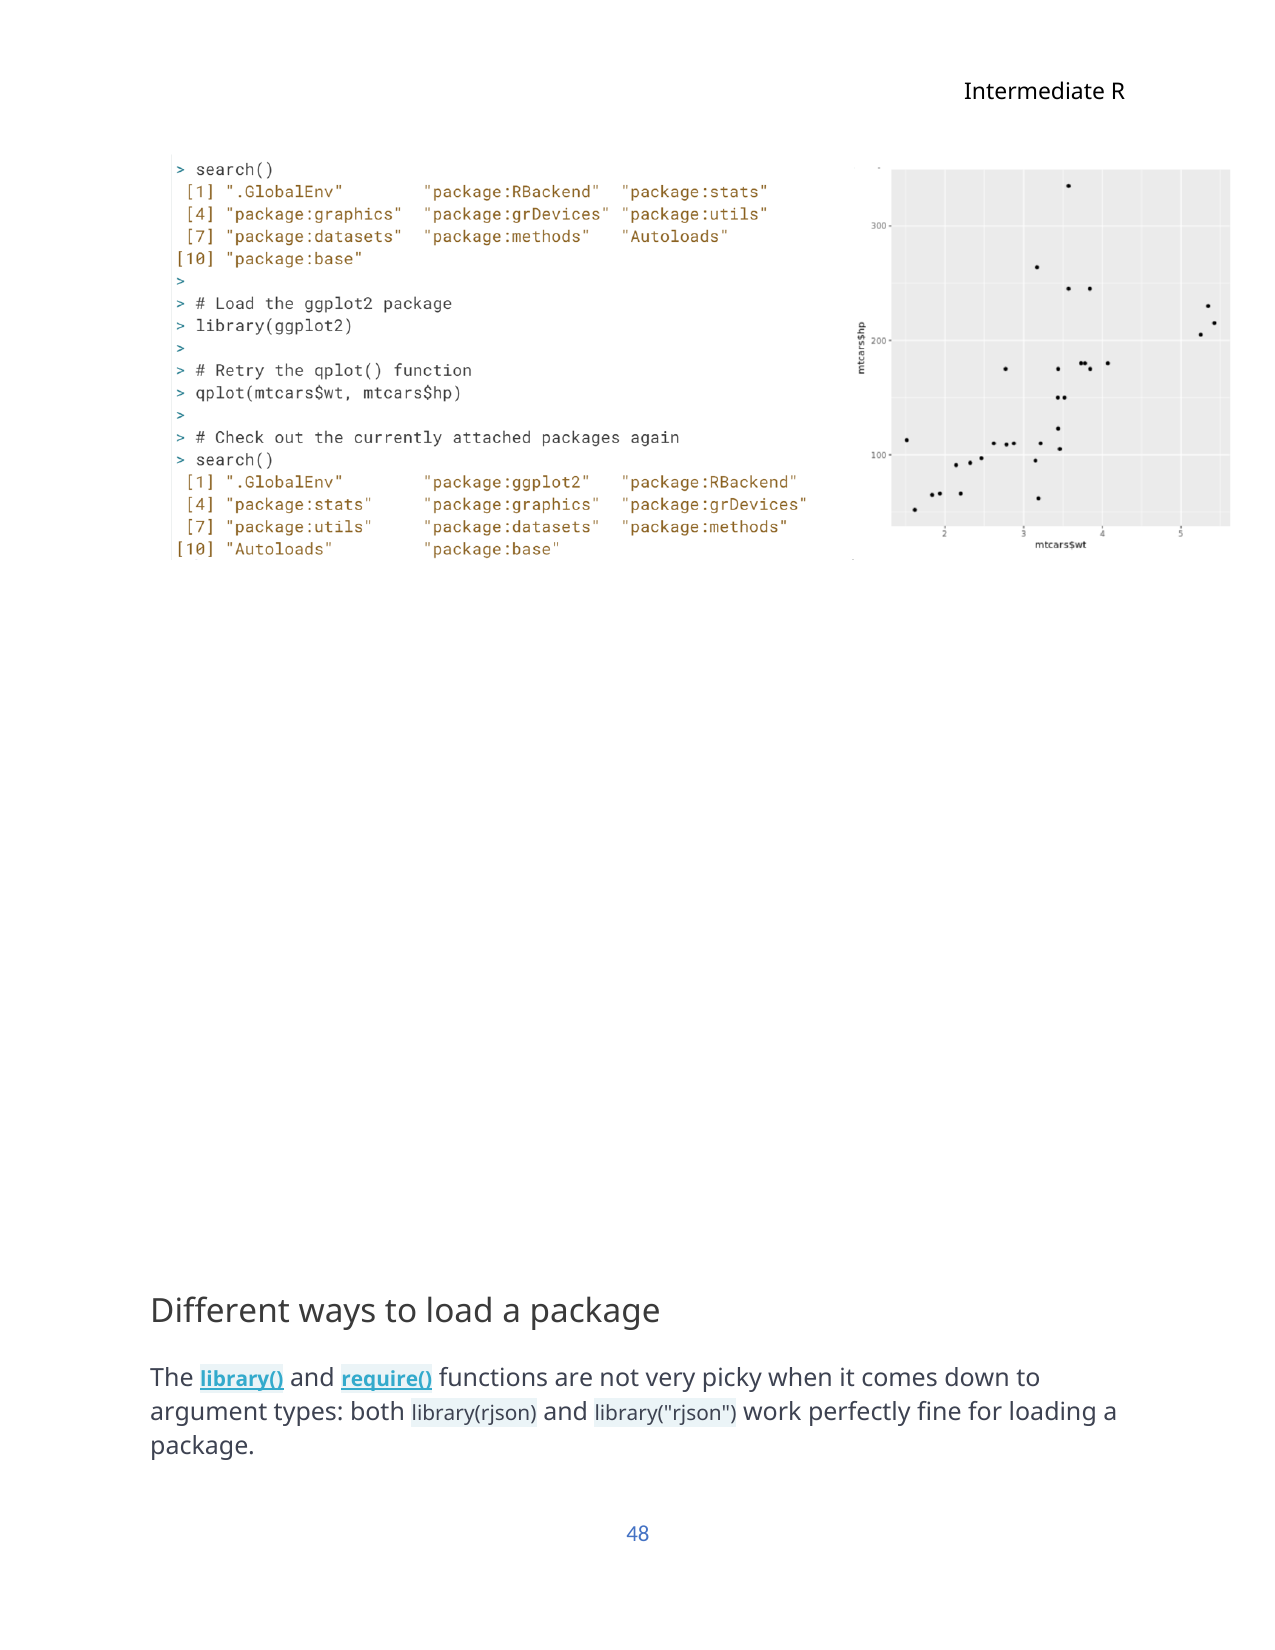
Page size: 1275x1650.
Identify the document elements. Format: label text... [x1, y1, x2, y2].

picture [150, 150, 1268, 568]
subtitle Different ways to load a package [150, 1287, 1125, 1333]
text The library() and require() functions are not very picky when it comes down to argument types: both library(rjson) and library("rjson") work perfectly fine for loading a package. [150, 1360, 1125, 1462]
